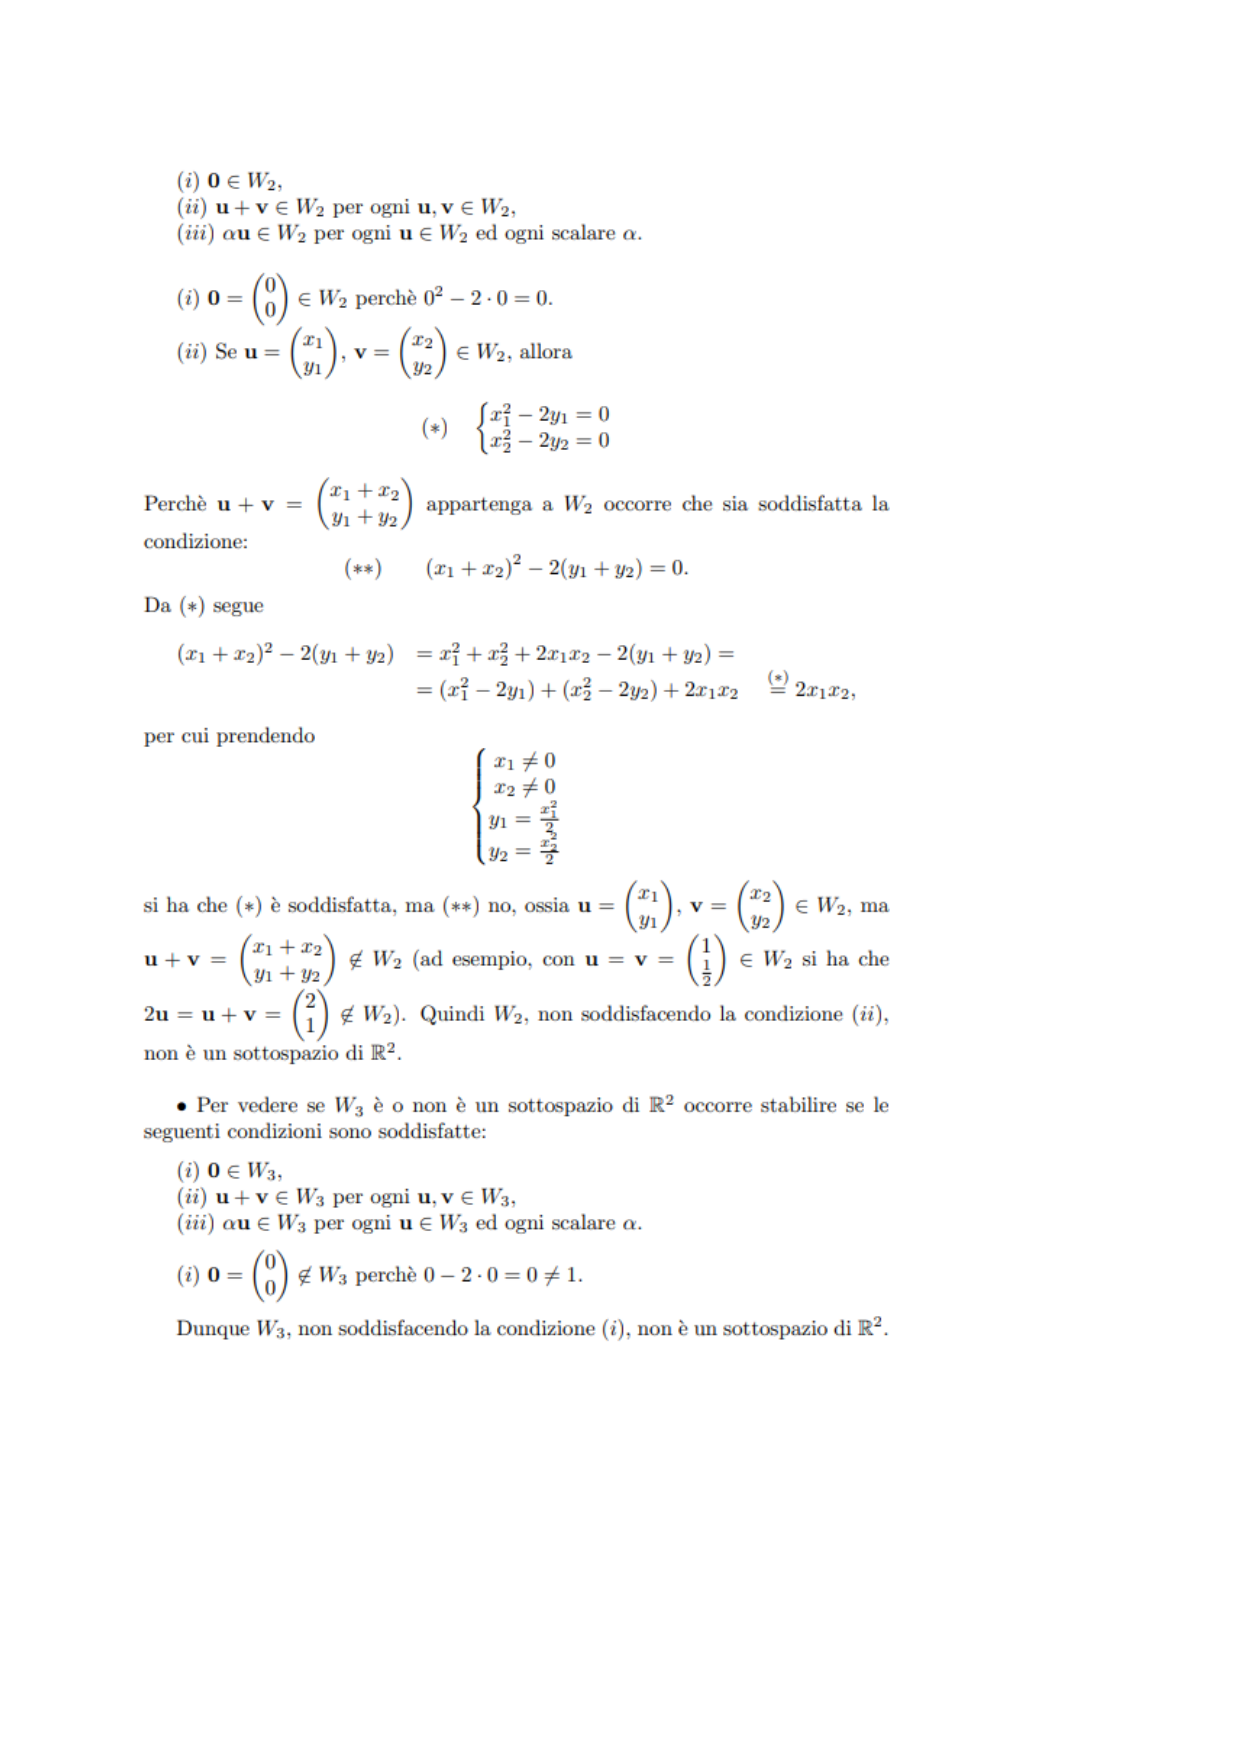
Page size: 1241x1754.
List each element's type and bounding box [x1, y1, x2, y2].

picture [118, 147, 974, 1360]
